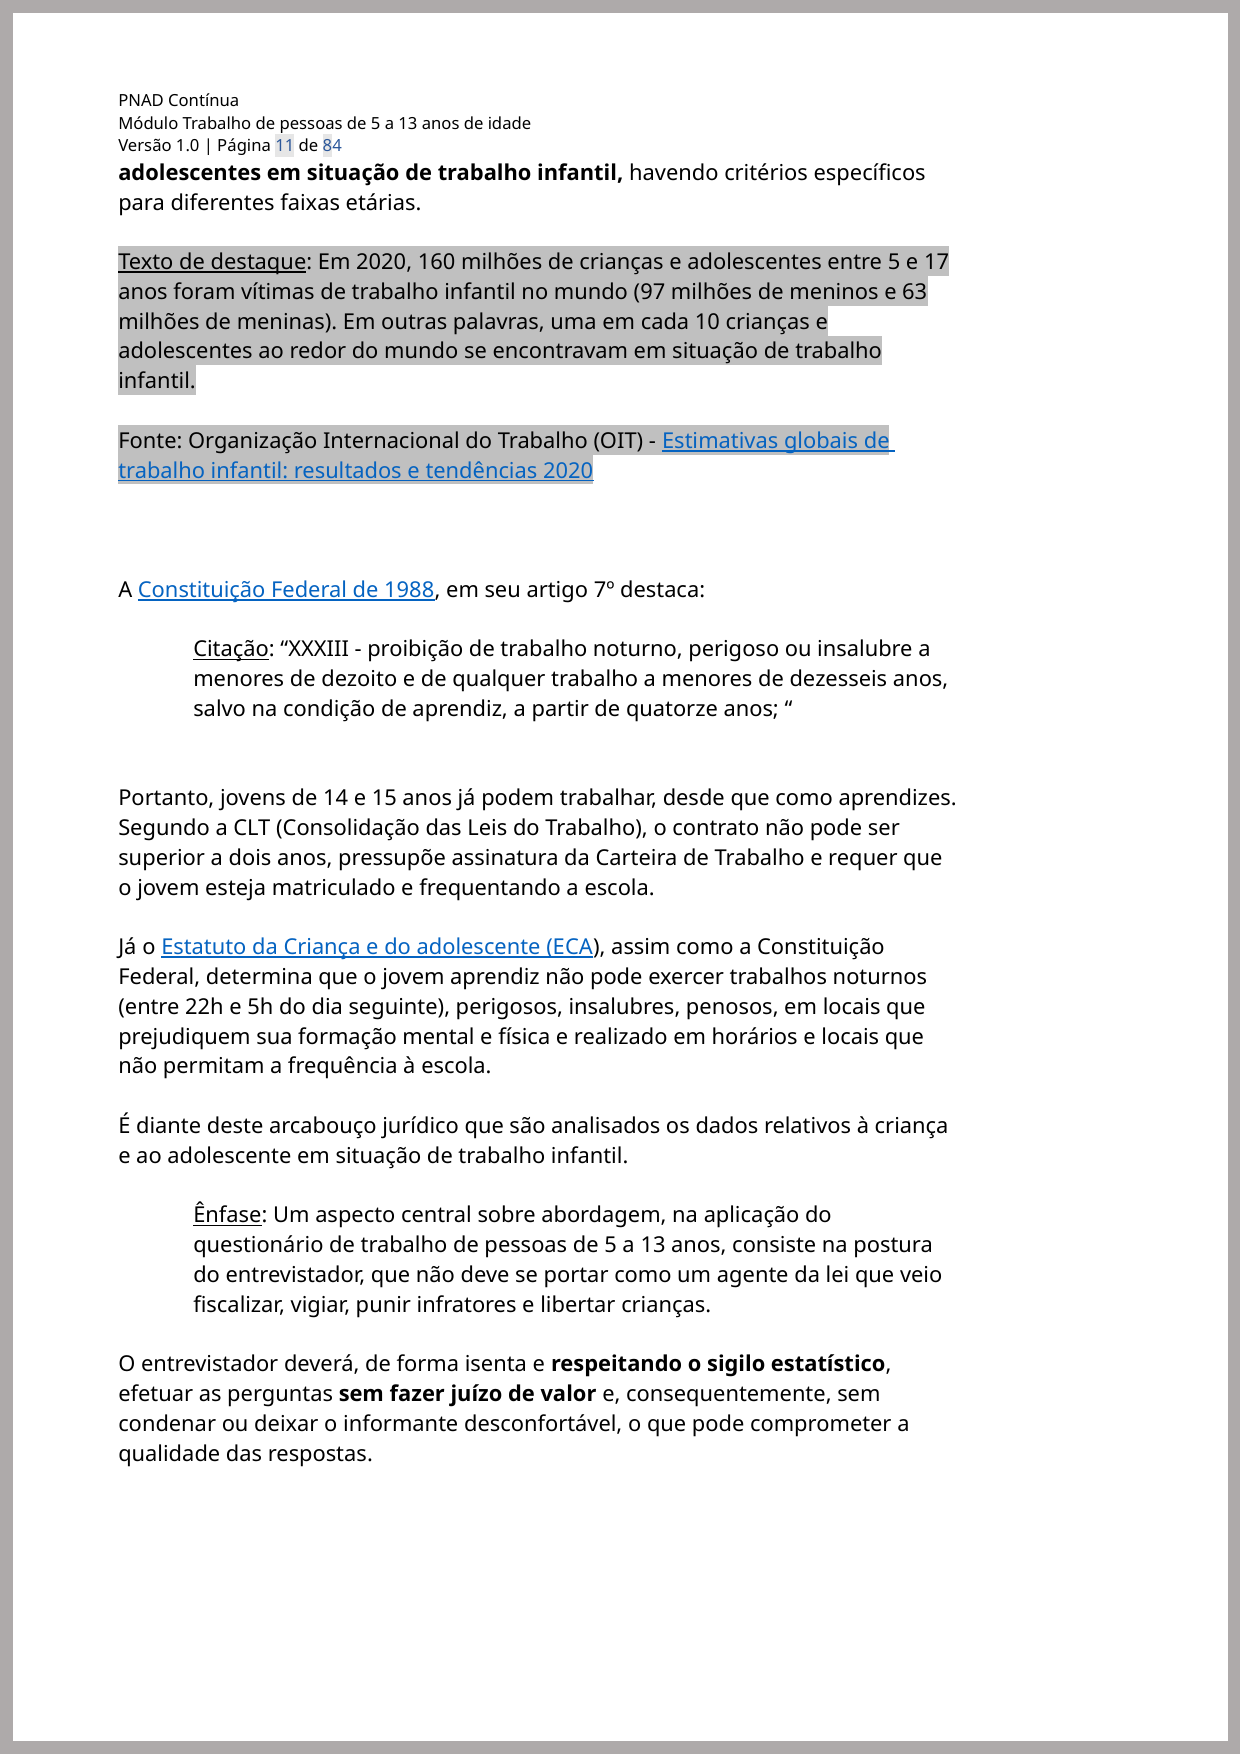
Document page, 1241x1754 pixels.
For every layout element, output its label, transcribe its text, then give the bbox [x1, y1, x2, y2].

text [118, 157, 959, 216]
text O entrevistador deverá, de forma isenta e respeitando o sigilo estatístico, efetuar as perguntas sem fazer juízo de valor e, consequentemente, sem condenar ou deixar o informante desconfortável, o que pode comprometer a qualidade das respostas. [118, 1348, 959, 1468]
text Ênfase: Um aspecto central sobre abordagem, na aplicação do questionário de trabalho de pessoas de 5 a 13 anos, consiste na postura do entrevistador, que não deve se portar como um agente da lei que veio fiscalizar, vigiar, punir infratores e libertar crianças. [193, 1199, 959, 1319]
text Fonte: Organização Internacional do Trabalho (OIT) - Estimativas globais de trabalho infantil: resultados e tendências 2020 [593, 425, 959, 484]
text Portanto, jovens de 14 e 15 anos já podem trabalhar, desde que como aprendizes. Segundo a CLT (Consolidação das Leis do Trabalho), o contrato não pode ser superior a dois anos, pressupõe assinatura da Carteira de Trabalho e requer que o jovem esteja matriculado e frequentando a escola. [118, 782, 959, 902]
text É diante deste arcabouço jurídico que são analisados os dados relativos à criança e ao adolescente em situação de trabalho infantil. [118, 1110, 959, 1170]
text A Constituição Federal de 1988, em seu artigo 7º destaca: [118, 574, 959, 604]
text Texto de destaque: Em 2020, 160 milhões de crianças e adolescentes entre 5 e 17 anos foram vítimas de trabalho infantil no mundo (97 milhões de meninos e 63 milhões de meninas). Em outras palavras, uma em cada 10 crianças e adolescentes ao redor do mundo se encontravam em situação de trabalho infantil. [196, 246, 959, 395]
text Já o Estatuto da Criança e do adolescente (ECA), assim como a Constituição Federal, determina que o jovem aprendiz não pode exercer trabalhos noturnos (entre 22h e 5h do dia seguinte), perigosos, insalubres, penosos, em locais que prejudiquem sua formação mental e física e realizado em horários e locais que não permitam a frequência à escola. [118, 931, 959, 1080]
text Citação: “XXXIII - proibição de trabalho noturno, perigoso ou insalubre a menores de dezoito e de qualquer trabalho a menores de dezesseis anos, salvo na condição de aprendiz, a partir de quatorze anos; “ [193, 633, 959, 723]
